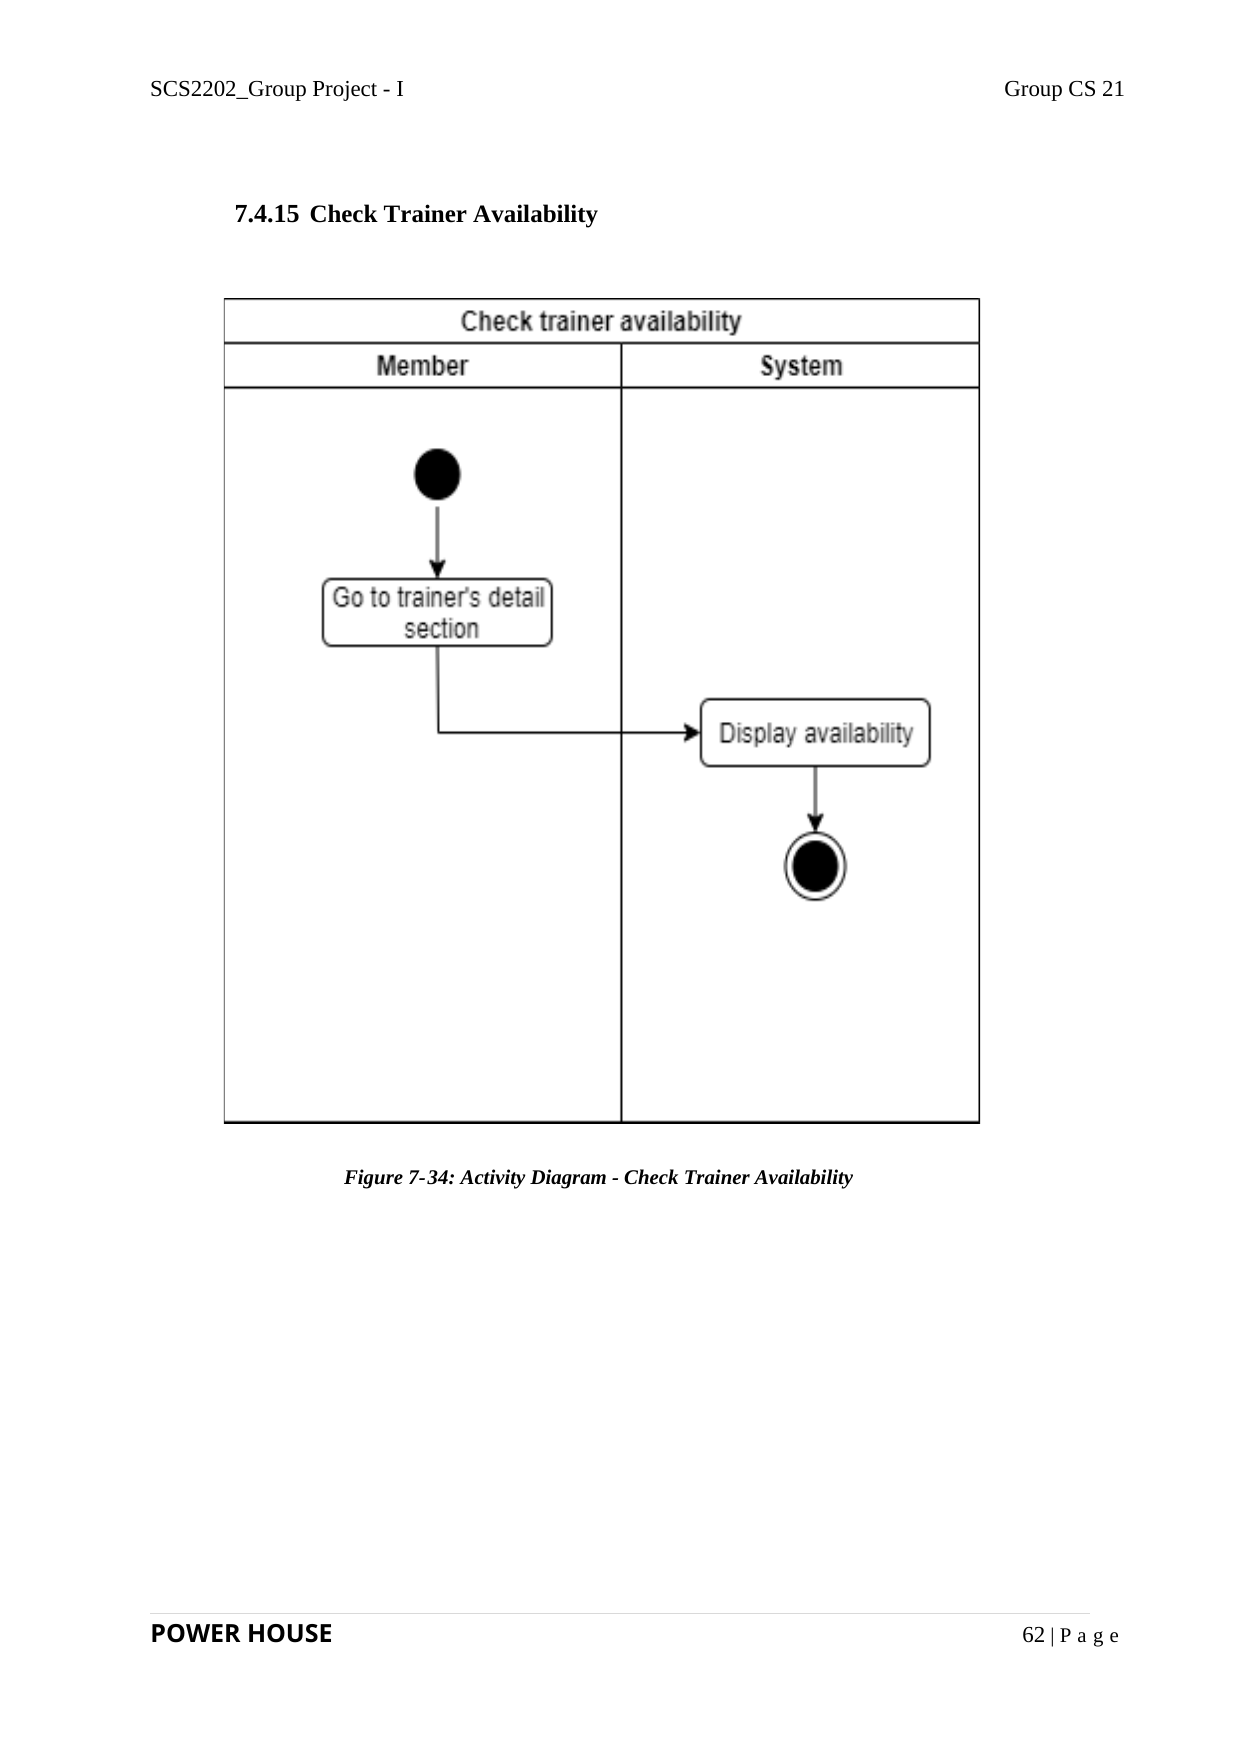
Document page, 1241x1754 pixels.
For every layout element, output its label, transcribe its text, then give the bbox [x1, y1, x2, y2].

picture [223, 298, 981, 1124]
subtitle Check Trainer Availability [234, 198, 1090, 228]
